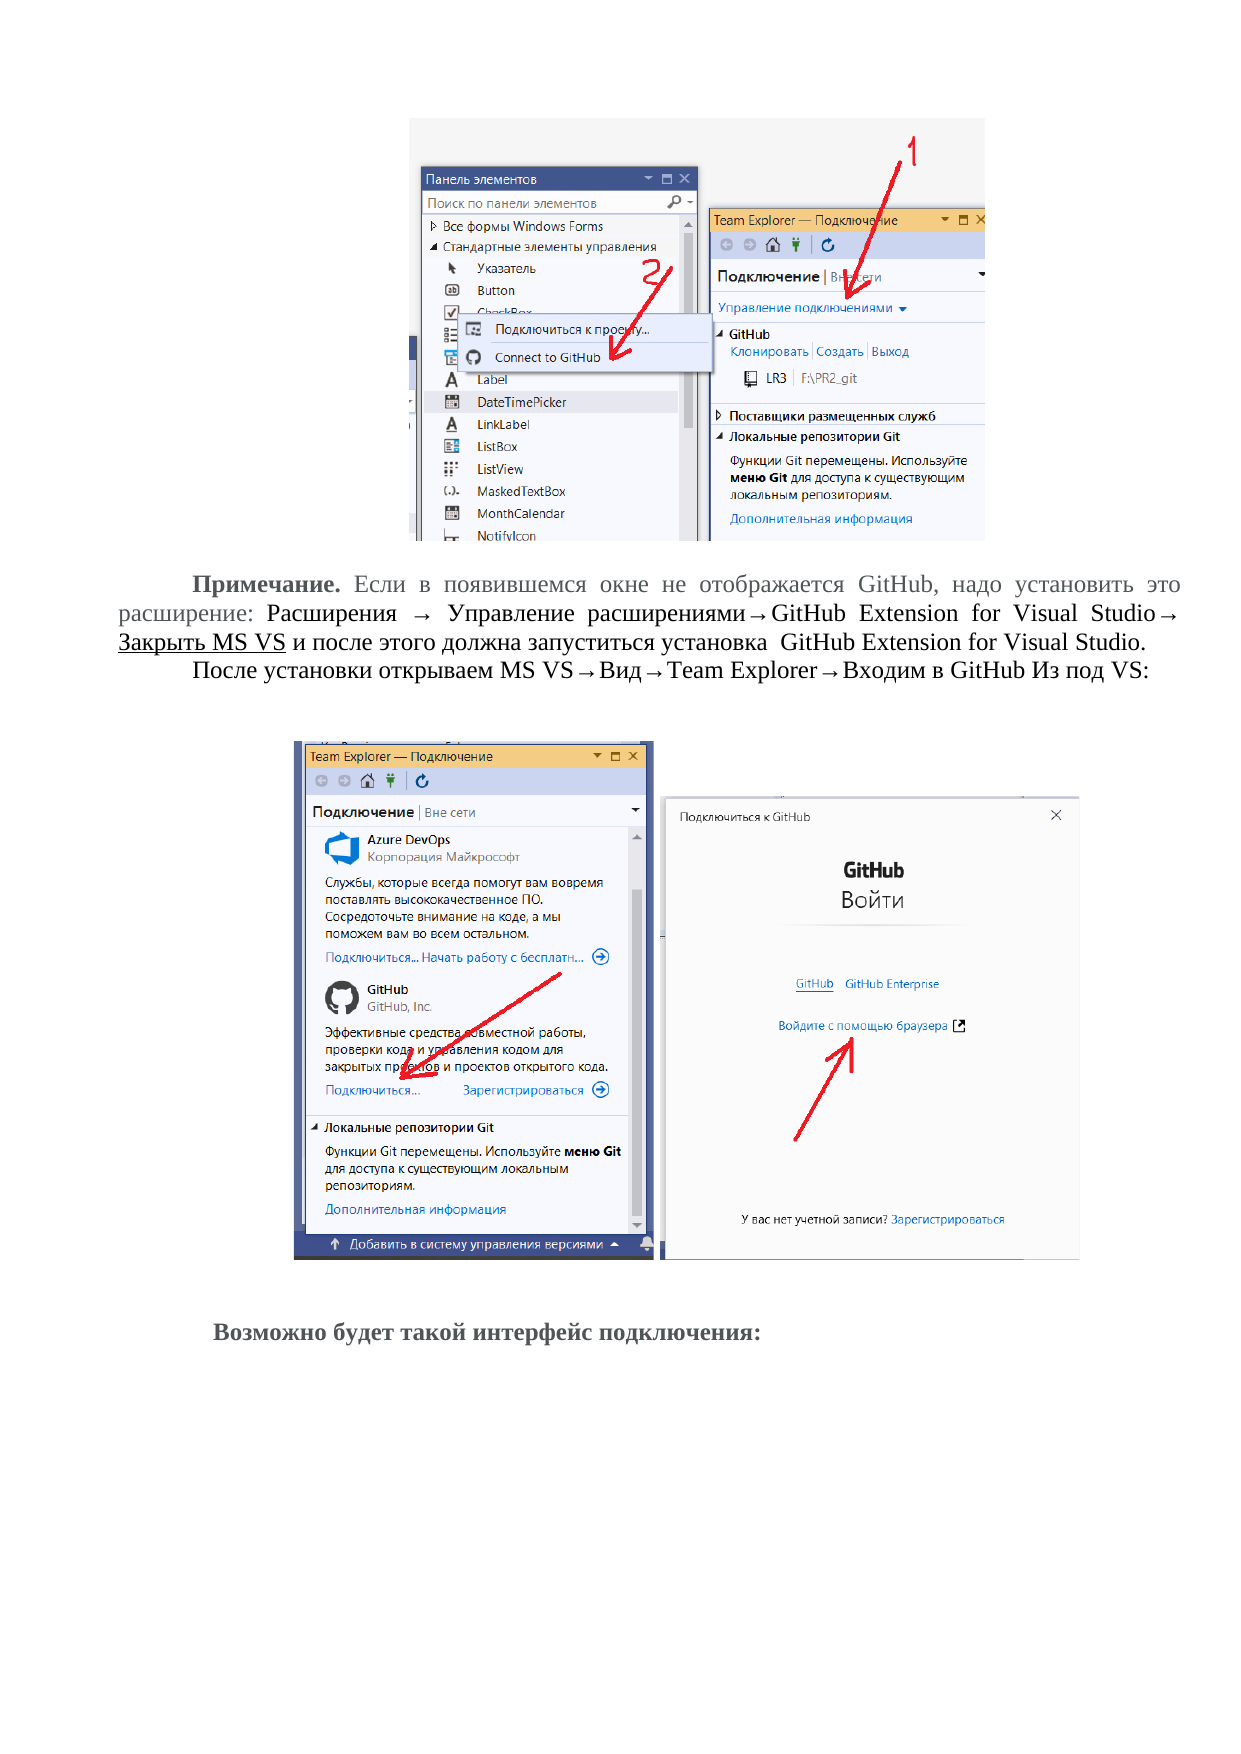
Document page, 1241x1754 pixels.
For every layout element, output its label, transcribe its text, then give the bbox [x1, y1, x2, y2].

text Примечание. Если в появившемся окне не отображается GitHub, надо установить это расширение: Расширения → Управление расширениями→GitHub Extension for Visual Studio→ Закрыть MS VS и после этого должна запуститься установка GitHub Extension for Visual Studio. [118, 569, 1181, 655]
picture [293, 741, 654, 1260]
picture [409, 118, 985, 541]
picture [660, 796, 1080, 1260]
text Возможно будет такой интерфейс подключения: [139, 1317, 1181, 1346]
text После установки открываем MS VS→Вид→Team Explorer→Входим в GitHub Из под VS: [118, 655, 1181, 684]
